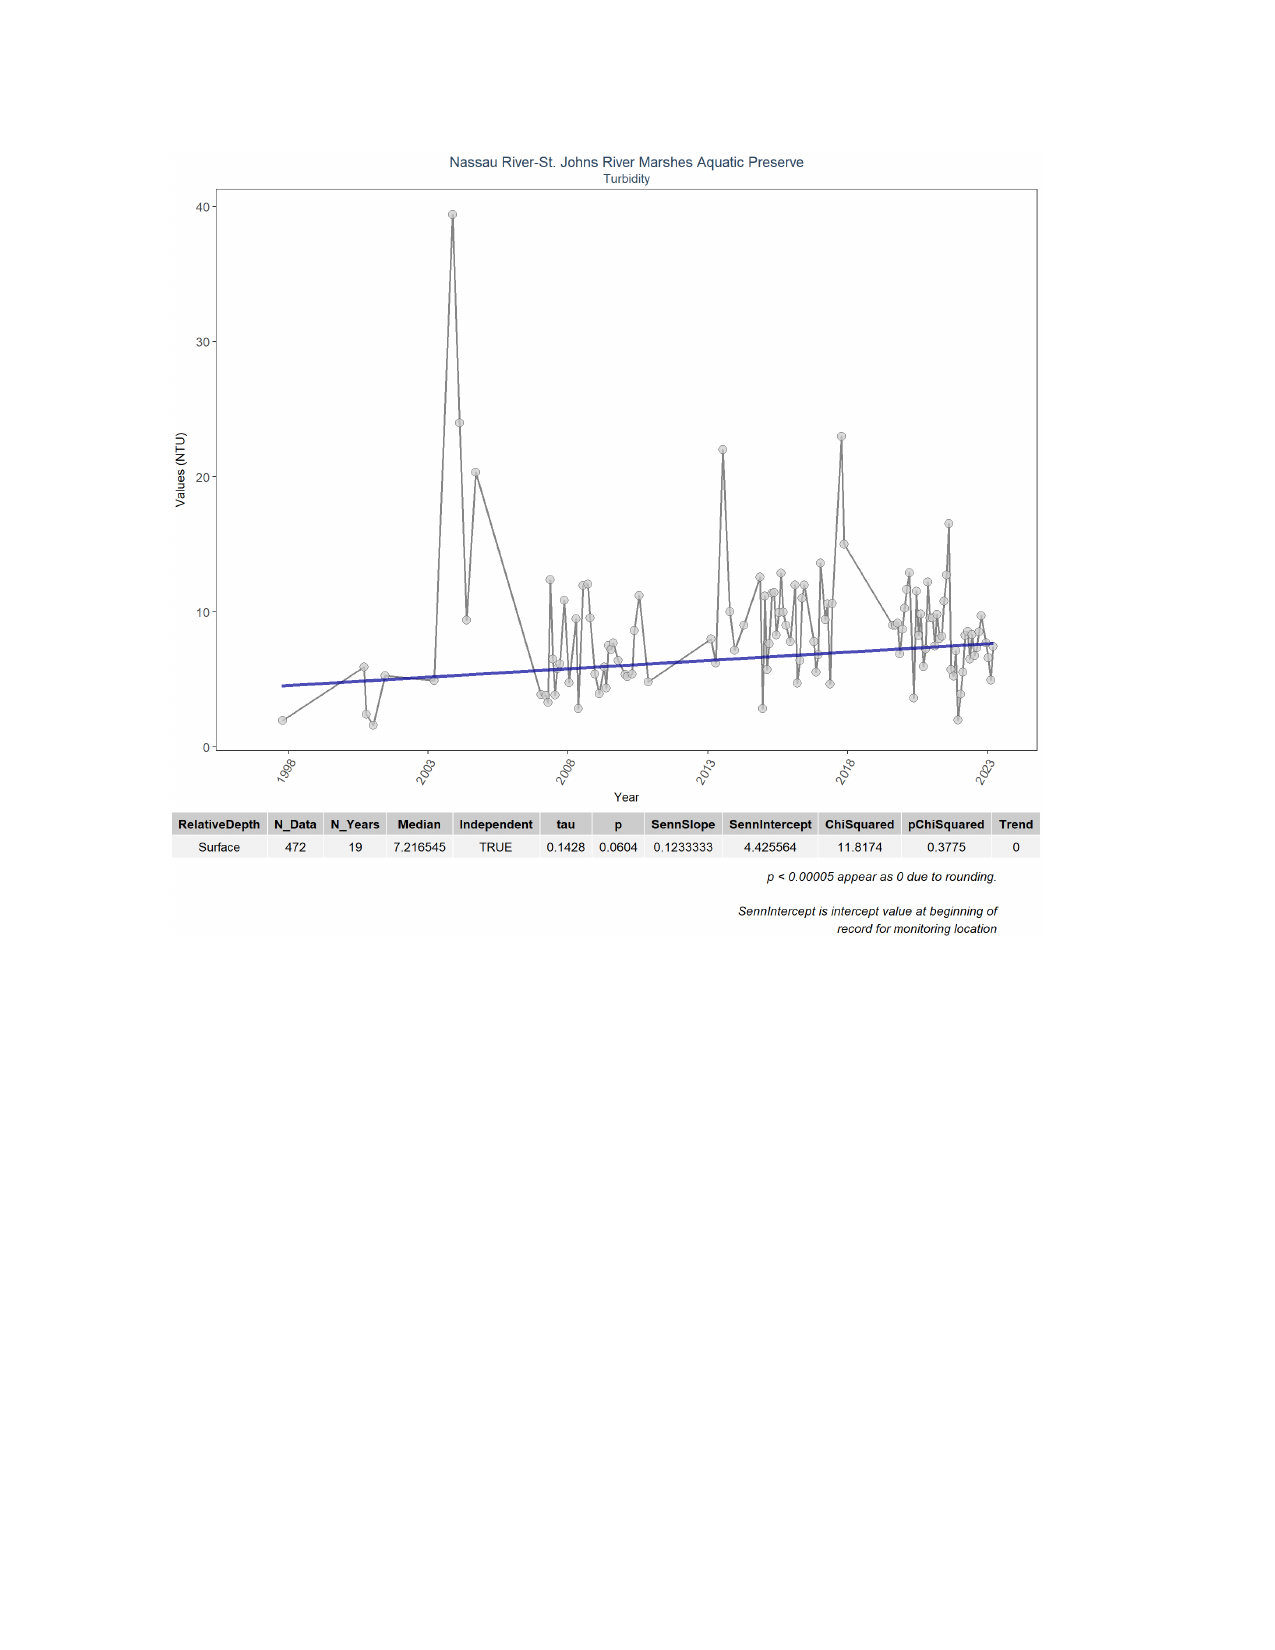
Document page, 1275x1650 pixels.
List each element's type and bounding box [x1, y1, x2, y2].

picture [168, 150, 1044, 938]
